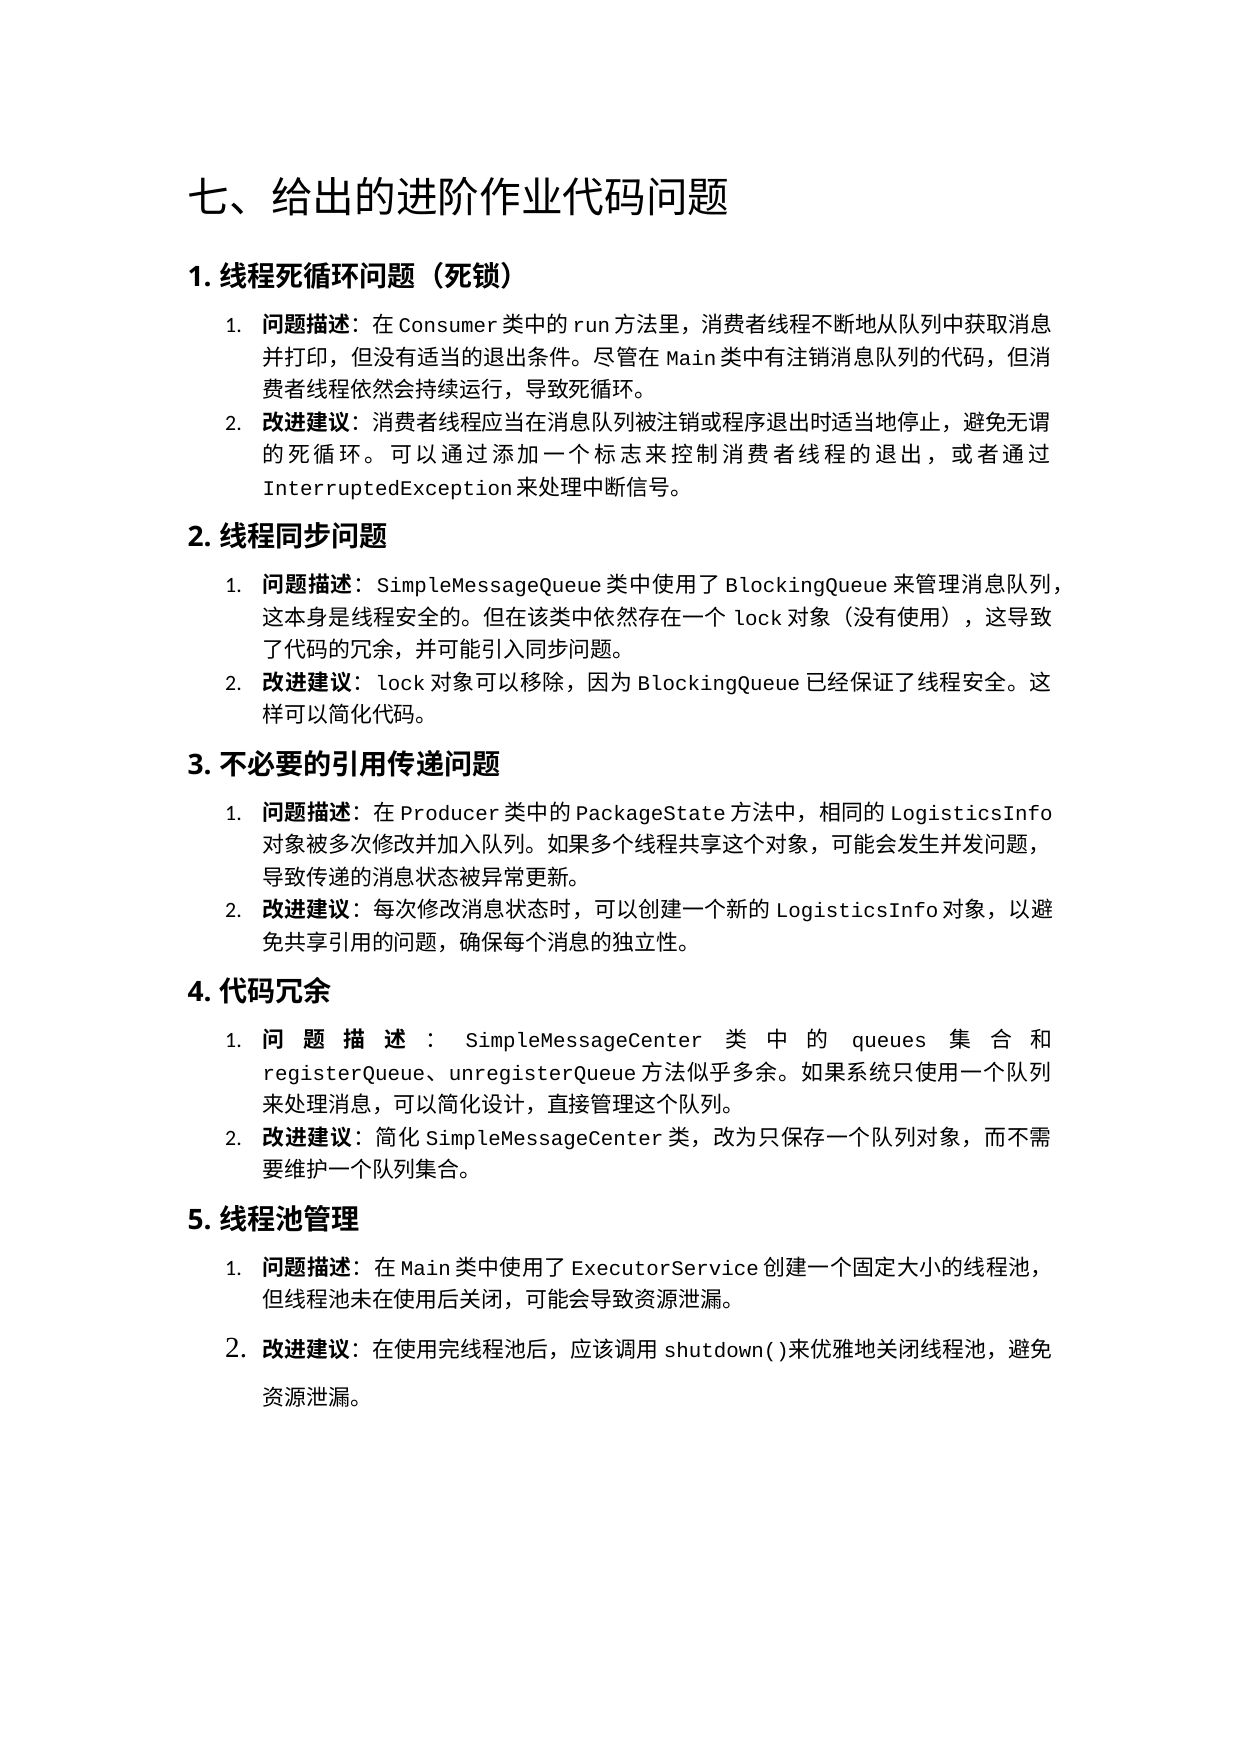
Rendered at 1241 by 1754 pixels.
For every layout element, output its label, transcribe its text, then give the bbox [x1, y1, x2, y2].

list 改进建议：消费者线程应当在消息队列被注销或程序退出时适当地停止，避免无谓的死循环。可以通过添加一个标志来控制消费者线程的退出，或者通过InterruptedException来处理中断信号。 [225, 404, 1053, 502]
list 问题描述：SimpleMessageQueue类中使用了BlockingQueue来管理消息队列，这本身是线程安全的。但在该类中依然存在一个lock对象（没有使用），这导致了代码的冗余，并可能引入同步问题。 [225, 567, 1053, 664]
subtitle 5. 线程池管理 [187, 1184, 1053, 1249]
list 问题描述：在Main类中使用了ExecutorService创建一个固定大小的线程池，但线程池未在使用后关闭，可能会导致资源泄漏。 [225, 1249, 1053, 1314]
list 问题描述：SimpleMessageCenter类中的queues集合和registerQueue、unregisterQueue方法似乎多余。如果系统只使用一个队列来处理消息，可以简化设计，直接管理这个队列。 [225, 1022, 1053, 1119]
subtitle 4. 代码冗余 [187, 957, 1053, 1022]
list 问题描述：在Producer类中的PackageState方法中，相同的LogisticsInfo对象被多次修改并加入队列。如果多个线程共享这个对象，可能会发生并发问题，导致传递的消息状态被异常更新。 [225, 794, 1053, 892]
list 改进建议：简化SimpleMessageCenter类，改为只保存一个队列对象，而不需要维护一个队列集合。 [225, 1119, 1053, 1184]
list 改进建议：在使用完线程池后，应该调用shutdown()来优雅地关闭线程池，避免资源泄漏。 [225, 1314, 1053, 1412]
list 给出的进阶作业代码问题 [187, 162, 1053, 227]
subtitle 3. 不必要的引用传递问题 [187, 729, 1053, 794]
list 问题描述：在Consumer类中的run方法里，消费者线程不断地从队列中获取消息并打印，但没有适当的退出条件。尽管在Main类中有注销消息队列的代码，但消费者线程依然会持续运行，导致死循环。 [225, 307, 1053, 404]
subtitle 1. 线程死循环问题（死锁） [187, 242, 1053, 307]
list 改进建议：每次修改消息状态时，可以创建一个新的LogisticsInfo对象，以避免共享引用的问题，确保每个消息的独立性。 [225, 892, 1053, 957]
list 改进建议：lock对象可以移除，因为BlockingQueue已经保证了线程安全。这样可以简化代码。 [225, 664, 1053, 729]
subtitle 2. 线程同步问题 [187, 502, 1053, 567]
